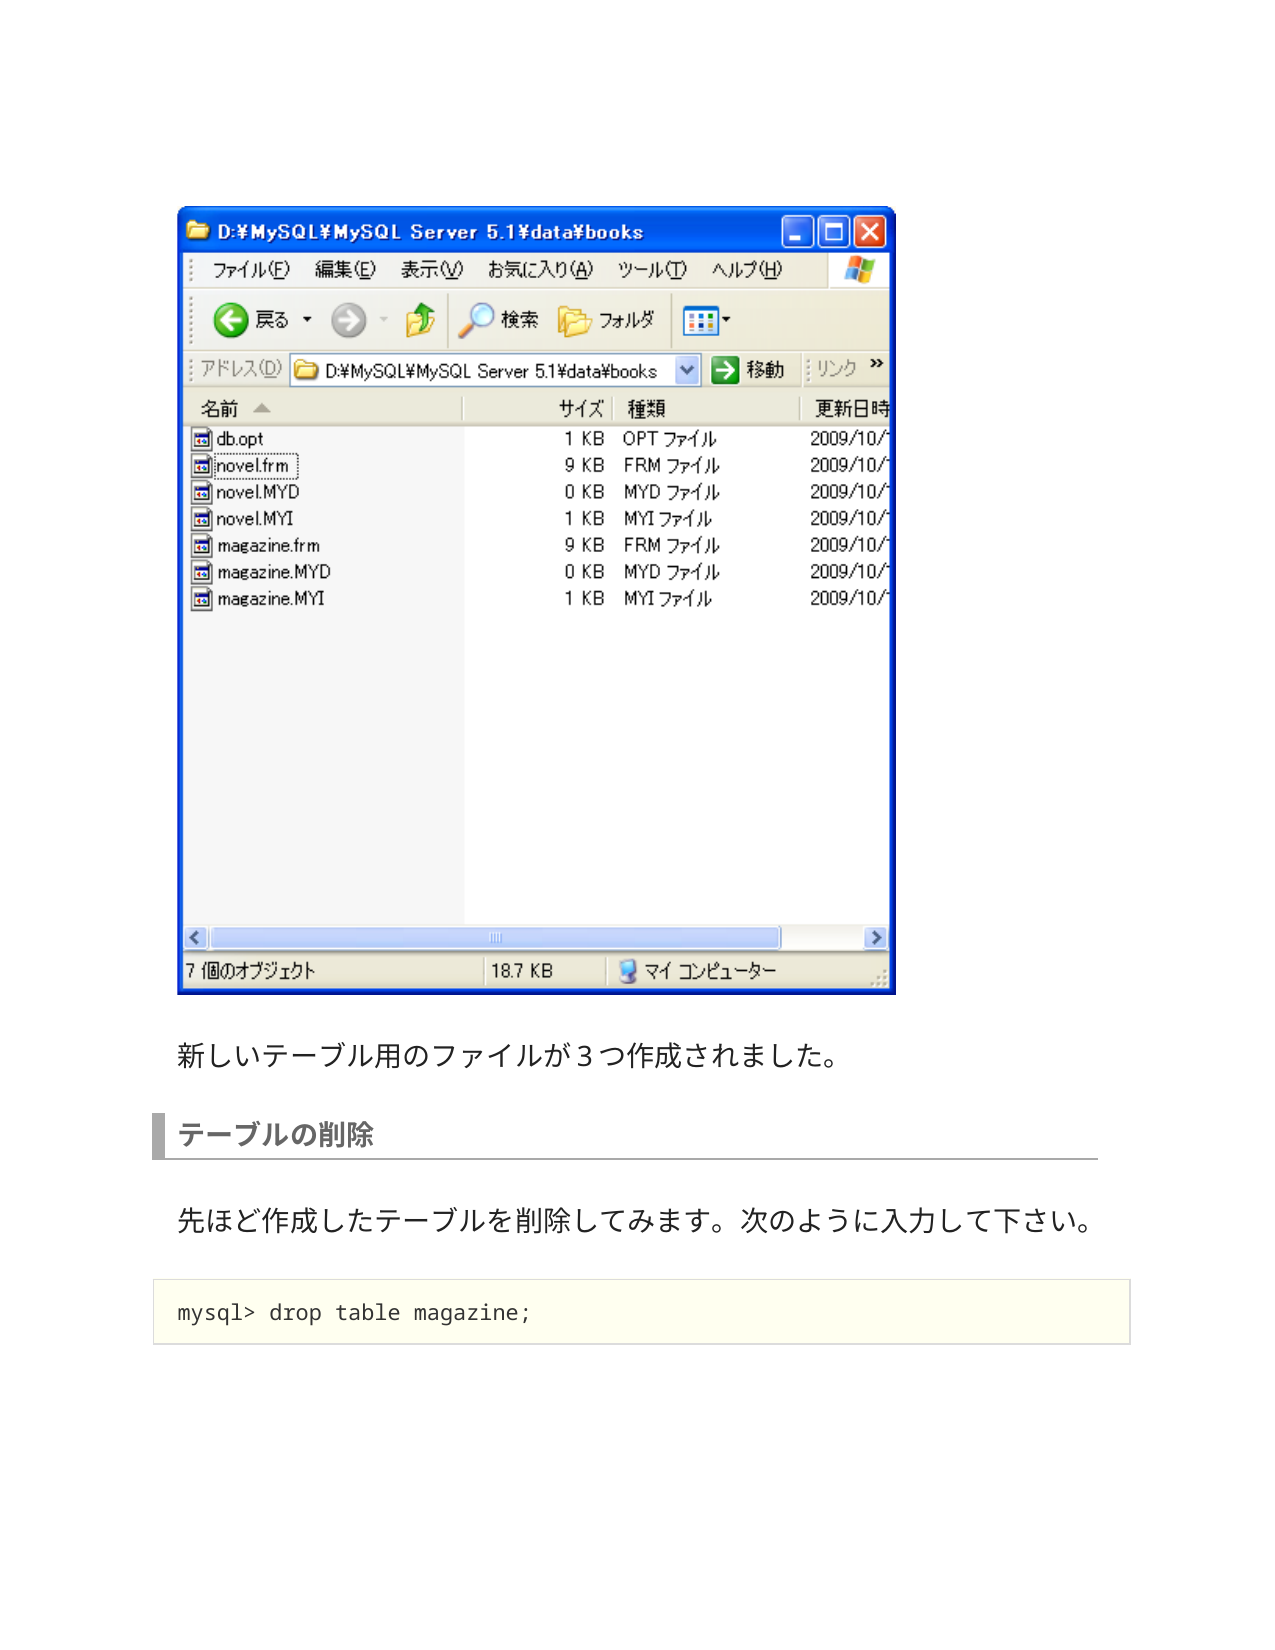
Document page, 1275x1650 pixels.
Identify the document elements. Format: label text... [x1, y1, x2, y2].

text 先ほど作成したテーブルを削除してみます。次のように入力して下さい。 [177, 1199, 1098, 1239]
text 新しいテーブル用のファイルが3つ作成されました。 [177, 1033, 1098, 1074]
picture [177, 206, 896, 995]
text テーブルの削除 [165, 1113, 1098, 1158]
text mysql> drop table magazine; [154, 1280, 1129, 1343]
